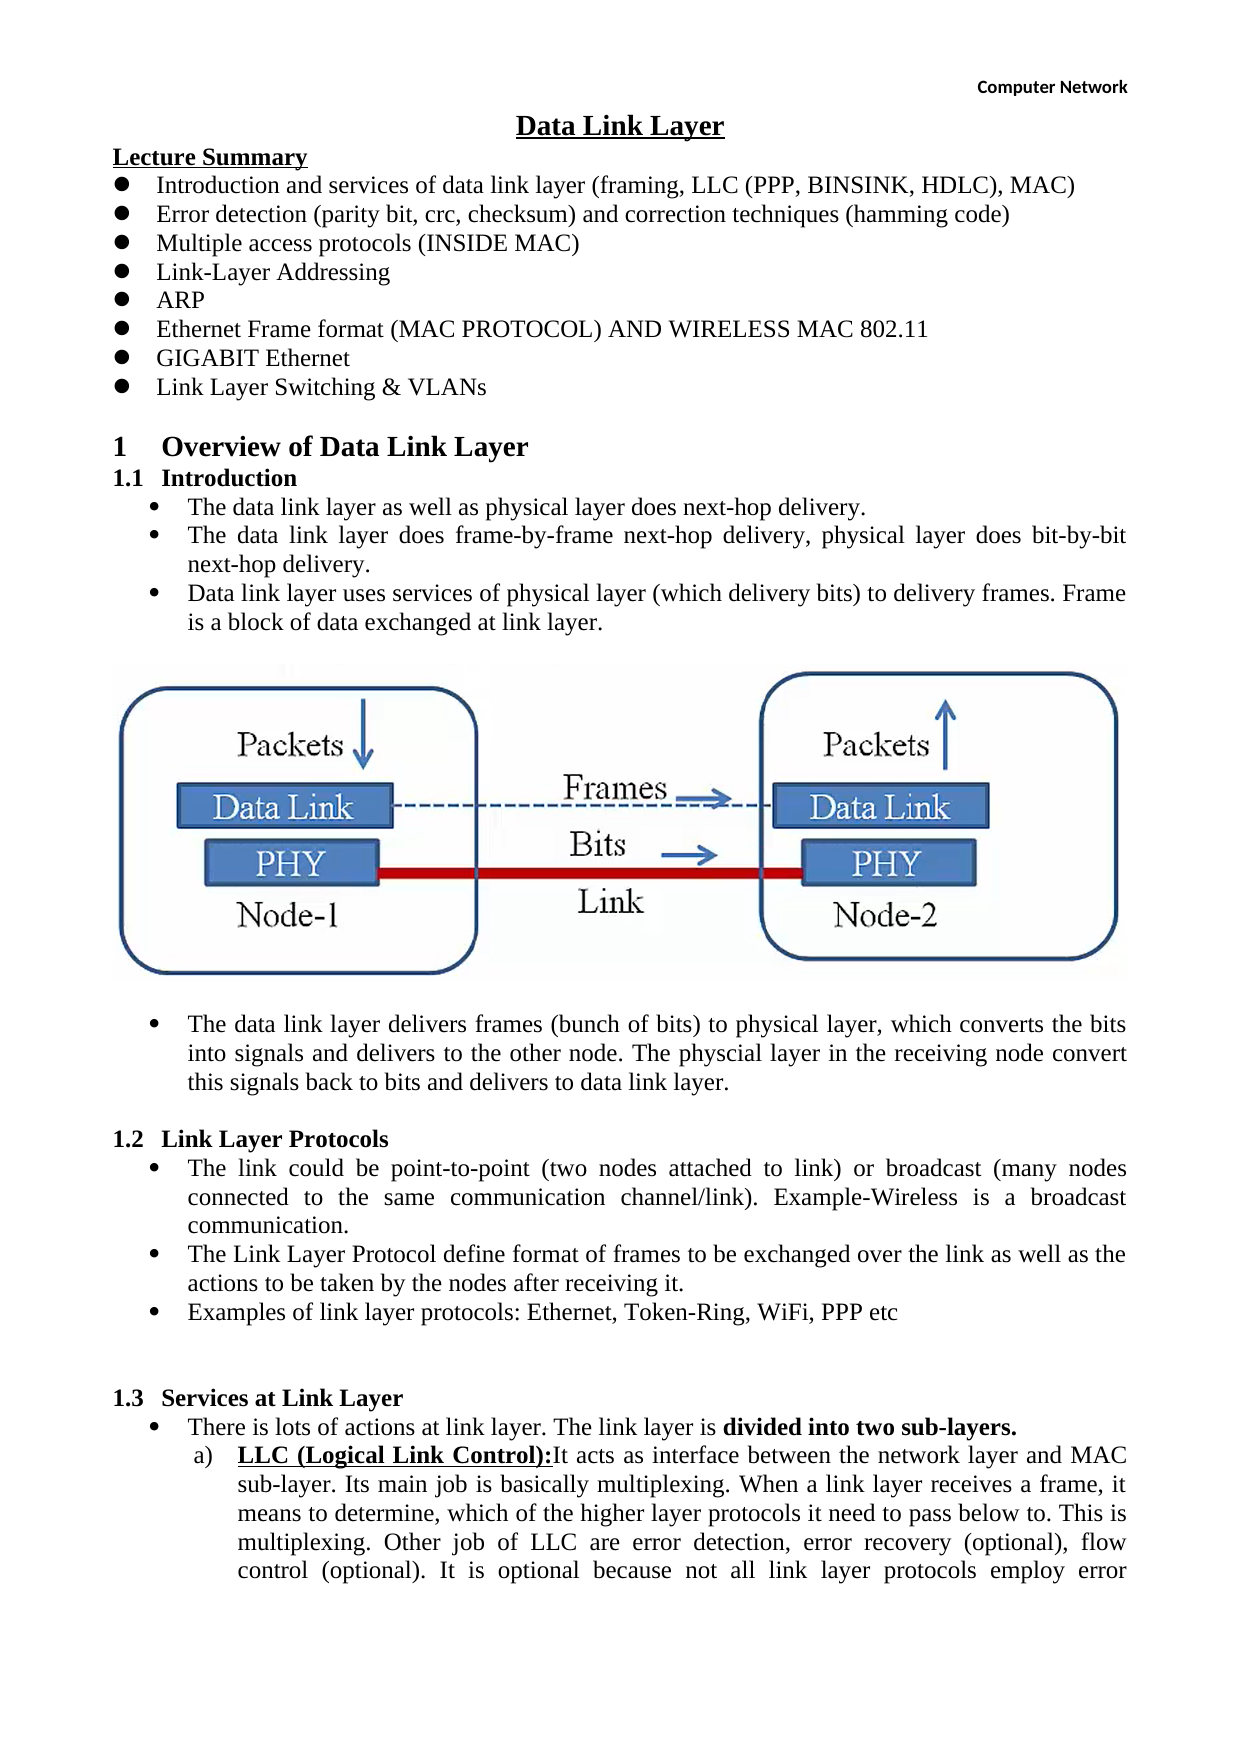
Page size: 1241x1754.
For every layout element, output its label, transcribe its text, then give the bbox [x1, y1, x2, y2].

list Link Layer Switching & VLANs [112, 372, 1128, 401]
list The Link Layer Protocol define format of frames to be exchanged over the link as well as the actions to be taken by the nodes after receiving it. [150, 1239, 1128, 1297]
list Error detection (parity bit, crc, checksum) and correction techniques (hamming code) [112, 199, 1128, 228]
list ARP [112, 286, 1128, 314]
list GIGABIT Ethernet [112, 343, 1128, 372]
list Multiple access protocols (INSIDE MAC) [112, 228, 1128, 257]
list Introduction [112, 463, 1128, 492]
list Examples of link layer protocols: Ethernet, Token-Ring, WiFi, PPP etc [150, 1297, 1128, 1326]
picture [112, 664, 1128, 981]
list The data link layer as well as physical layer does next-hop delivery. [150, 492, 1128, 520]
list The data link layer delivers frames (bunch of bits) to physical layer, which converts the bits into signals and delivers to the other node. The physcial layer in the receiving node convert this signals back to bits and delivers to data link layer. [150, 1009, 1128, 1096]
list Data Link Layer [112, 108, 1128, 142]
list Link-Layer Addressing [112, 257, 1128, 286]
list The data link layer does frame-by-frame next-hop delivery, physical layer does bit-by-bit next-hop delivery. [150, 520, 1128, 578]
list There is lots of actions at link layer. The link layer is divided into two sub-layers. [150, 1412, 1128, 1441]
list Data link layer uses services of physical layer (which delivery bits) to delivery frames. Frame is a block of data exchanged at link layer. [150, 578, 1128, 635]
list Overview of Data Link Layer [112, 429, 1128, 463]
list The link could be point-to-point (two nodes attached to link) or broadcast (many nodes connected to the same communication channel/link). Example-Wireless is a broadcast communication. [150, 1153, 1128, 1239]
list Lecture Summary [112, 142, 1128, 171]
list Ethernet Frame format (MAC PROTOCOL) AND WIRELESS MAC 802.11 [112, 314, 1128, 343]
list Introduction and services of data link layer (framing, LLC (PPP, BINSINK, HDLC), MAC) [112, 171, 1128, 199]
list Services at Link Layer [112, 1383, 1128, 1412]
list Link Layer Protocols [112, 1124, 1128, 1153]
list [193, 1441, 1128, 1584]
